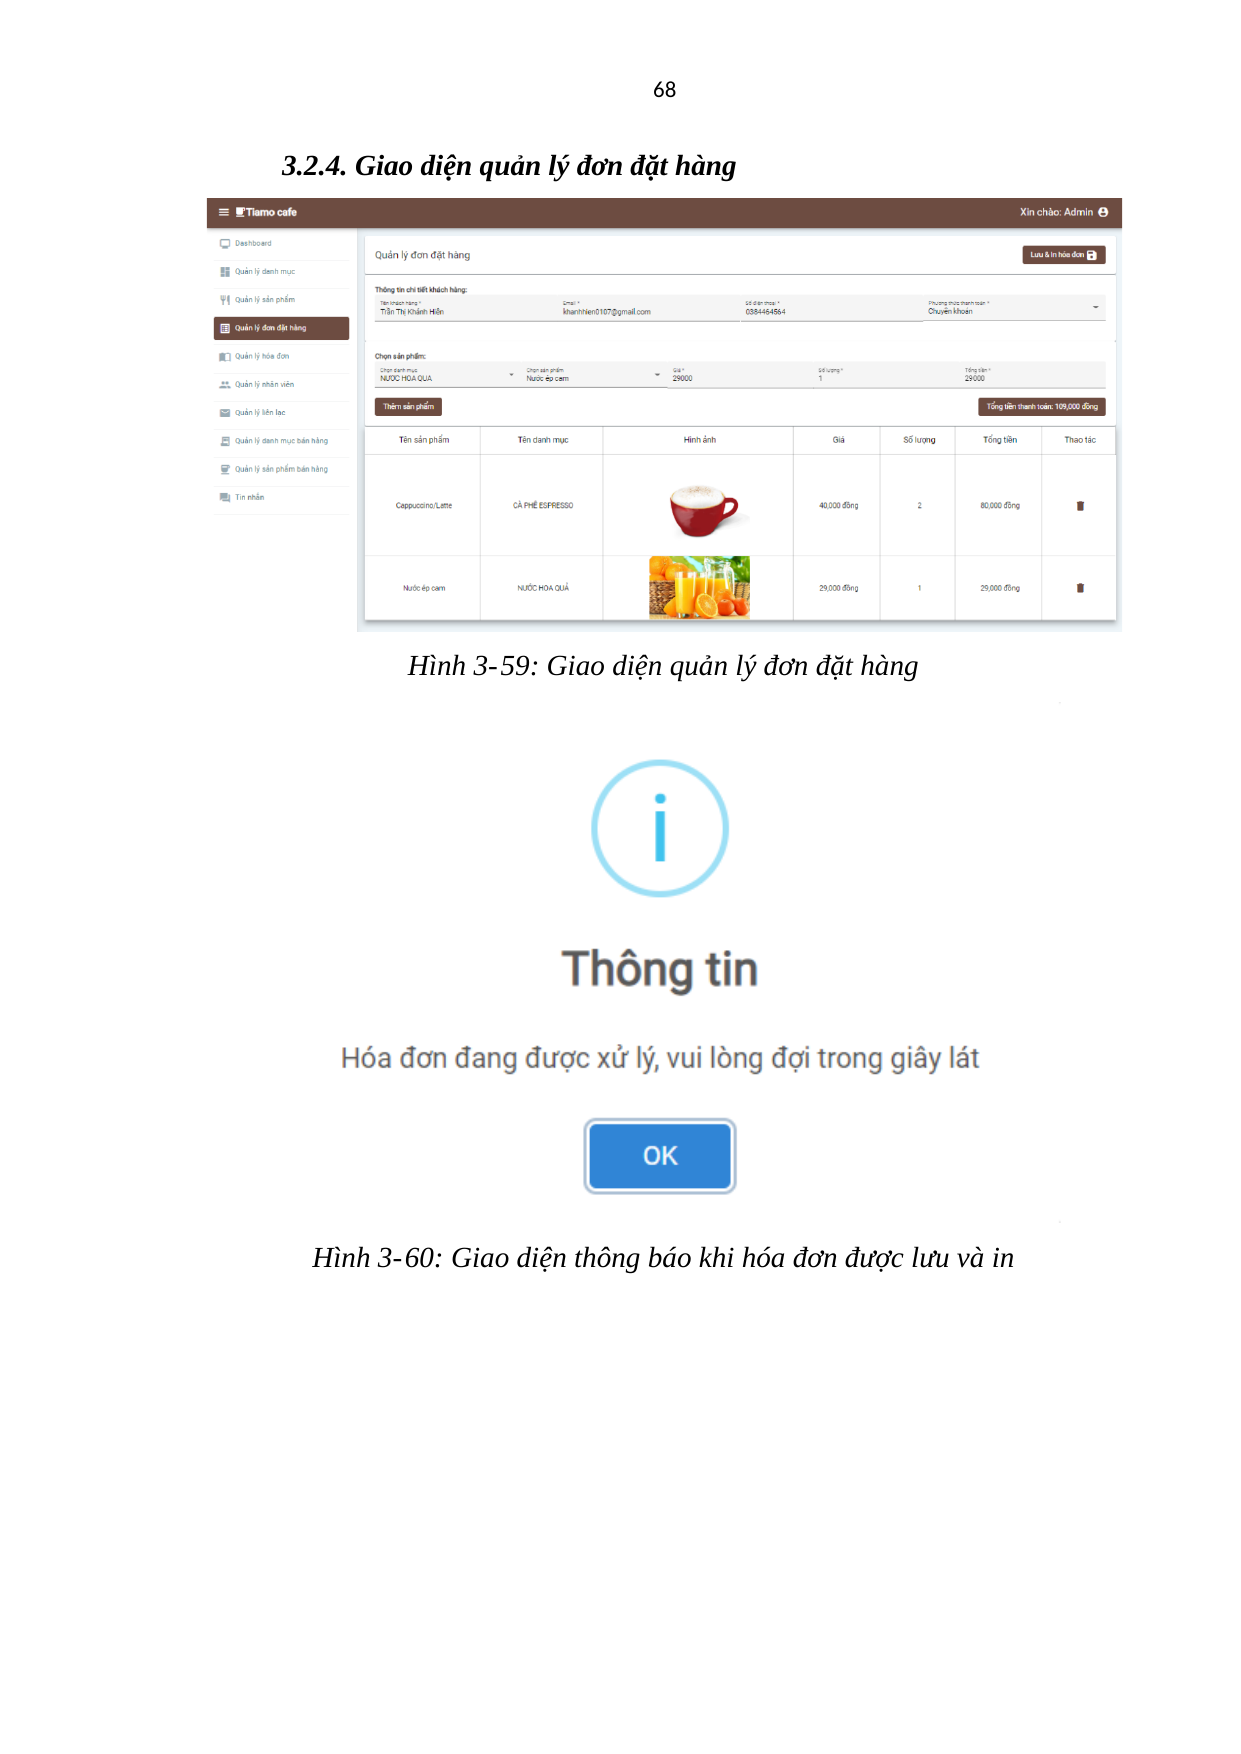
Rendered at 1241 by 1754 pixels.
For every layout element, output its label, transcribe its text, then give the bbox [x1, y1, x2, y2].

text Giao diện quản lý đơn đặt hàng [282, 148, 1122, 181]
picture [268, 702, 1061, 1223]
picture [206, 198, 1123, 632]
